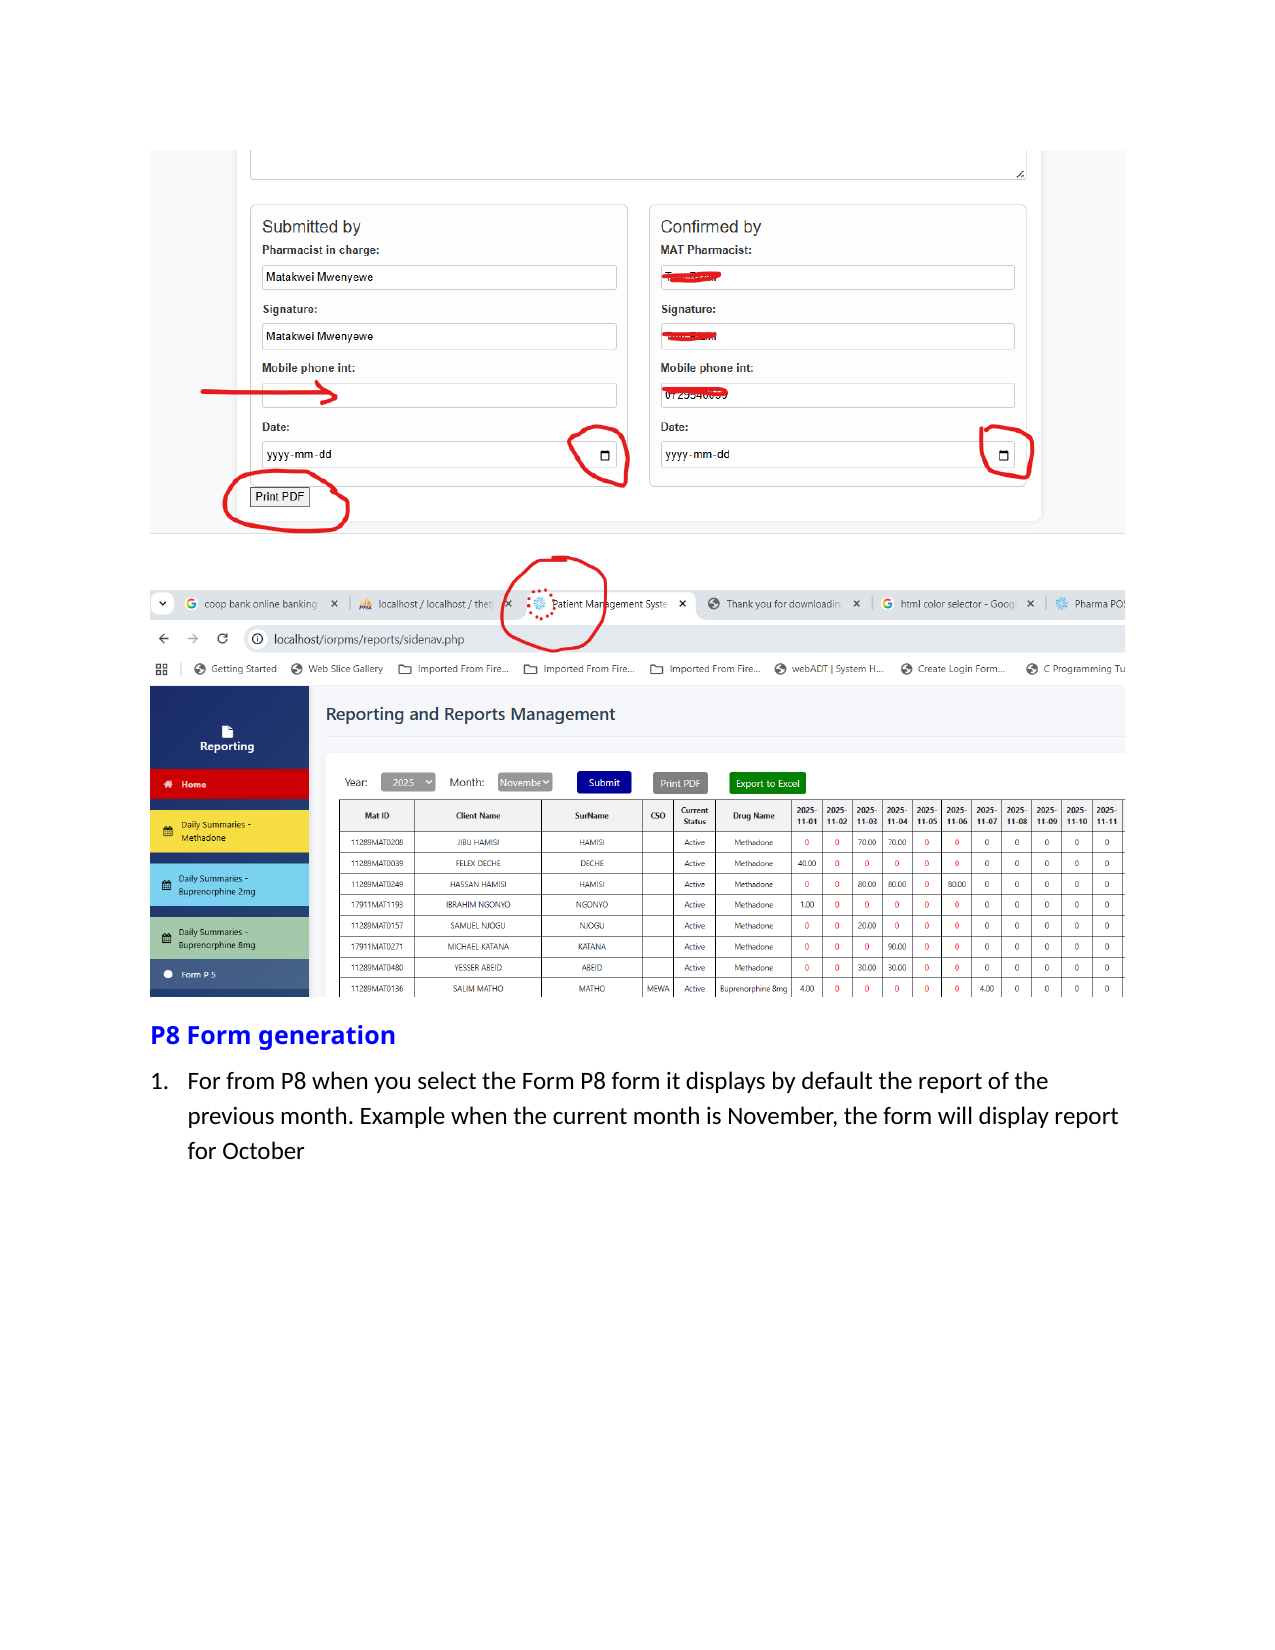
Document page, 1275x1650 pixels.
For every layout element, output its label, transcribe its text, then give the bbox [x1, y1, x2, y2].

picture [150, 150, 1125, 534]
list For from P8 when you select the Form P8 form it displays by default the report of the previous month. Example when the current month is November, the form will display report for October [150, 1065, 1125, 1166]
subtitle P8 Form generation [150, 1018, 1125, 1052]
picture [150, 555, 1125, 997]
